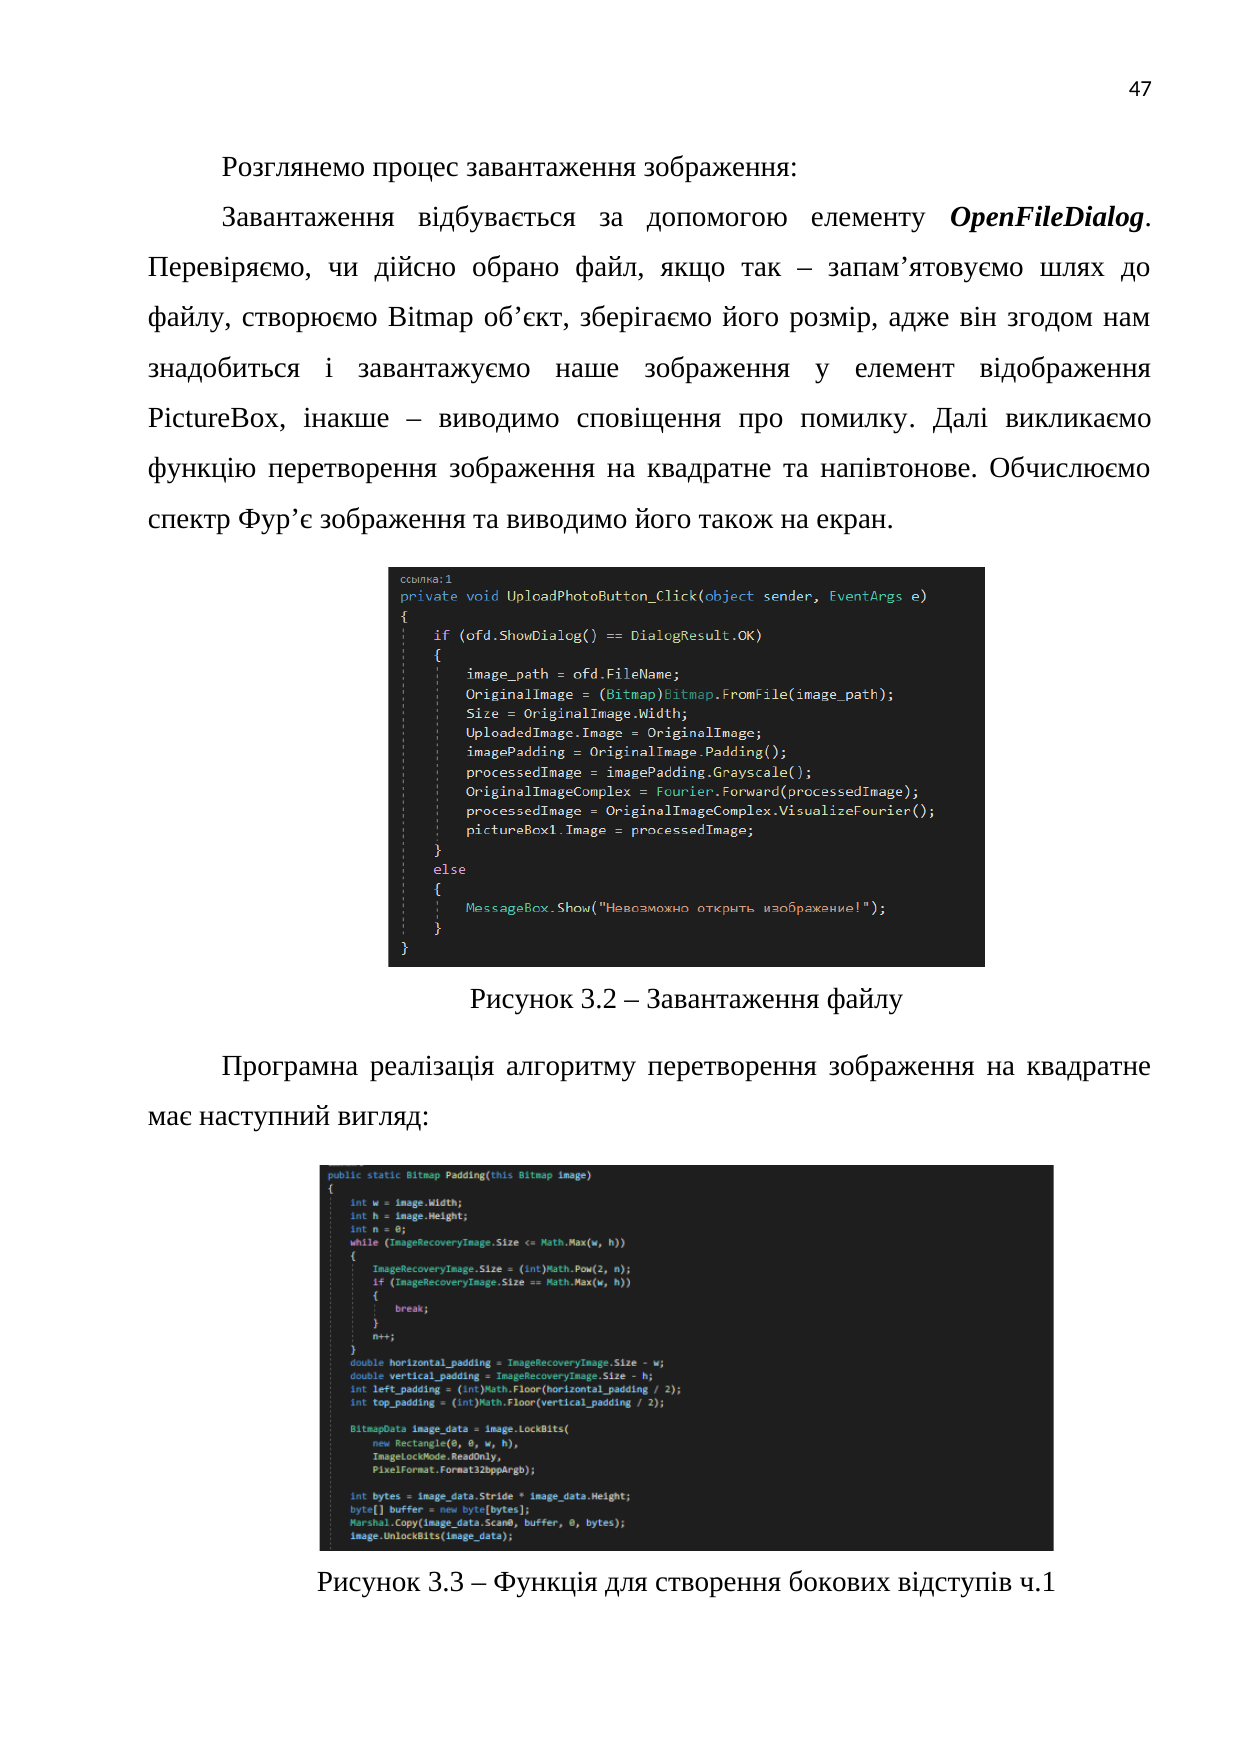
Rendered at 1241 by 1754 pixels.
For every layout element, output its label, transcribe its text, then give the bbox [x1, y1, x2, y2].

text Рисунок 3.2 – Завантаження файлу [148, 981, 1152, 1014]
text Завантаження відбувається за допомогою елементу OpenFileDialog. Перевіряємо, чи дійсно обрано файл, якщо так – запам’ятовуємо шлях до файлу, створюємо Bitmap об’єкт, зберігаємо його розмір, адже він згодом нам знадобиться і завантажуємо наше зображення у елемент відображення PictureBox, інакше – виводимо сповіщення про помилку. Далі викликаємо функцію перетворення зображення на квадратне та напівтонове. Обчислюємо спектр Фур’є зображення та виводимо його також на екран. [148, 199, 1152, 534]
text Розглянемо процес завантаження зображення: [148, 149, 1152, 182]
picture [388, 567, 985, 967]
text Програмна реалізація алгоритму перетворення зображення на квадратне має наступний вигляд: [148, 1048, 1152, 1132]
text Рисунок 3.3 – Функція для створення бокових відступів ч.1 [148, 1564, 1152, 1598]
picture [319, 1165, 1054, 1551]
